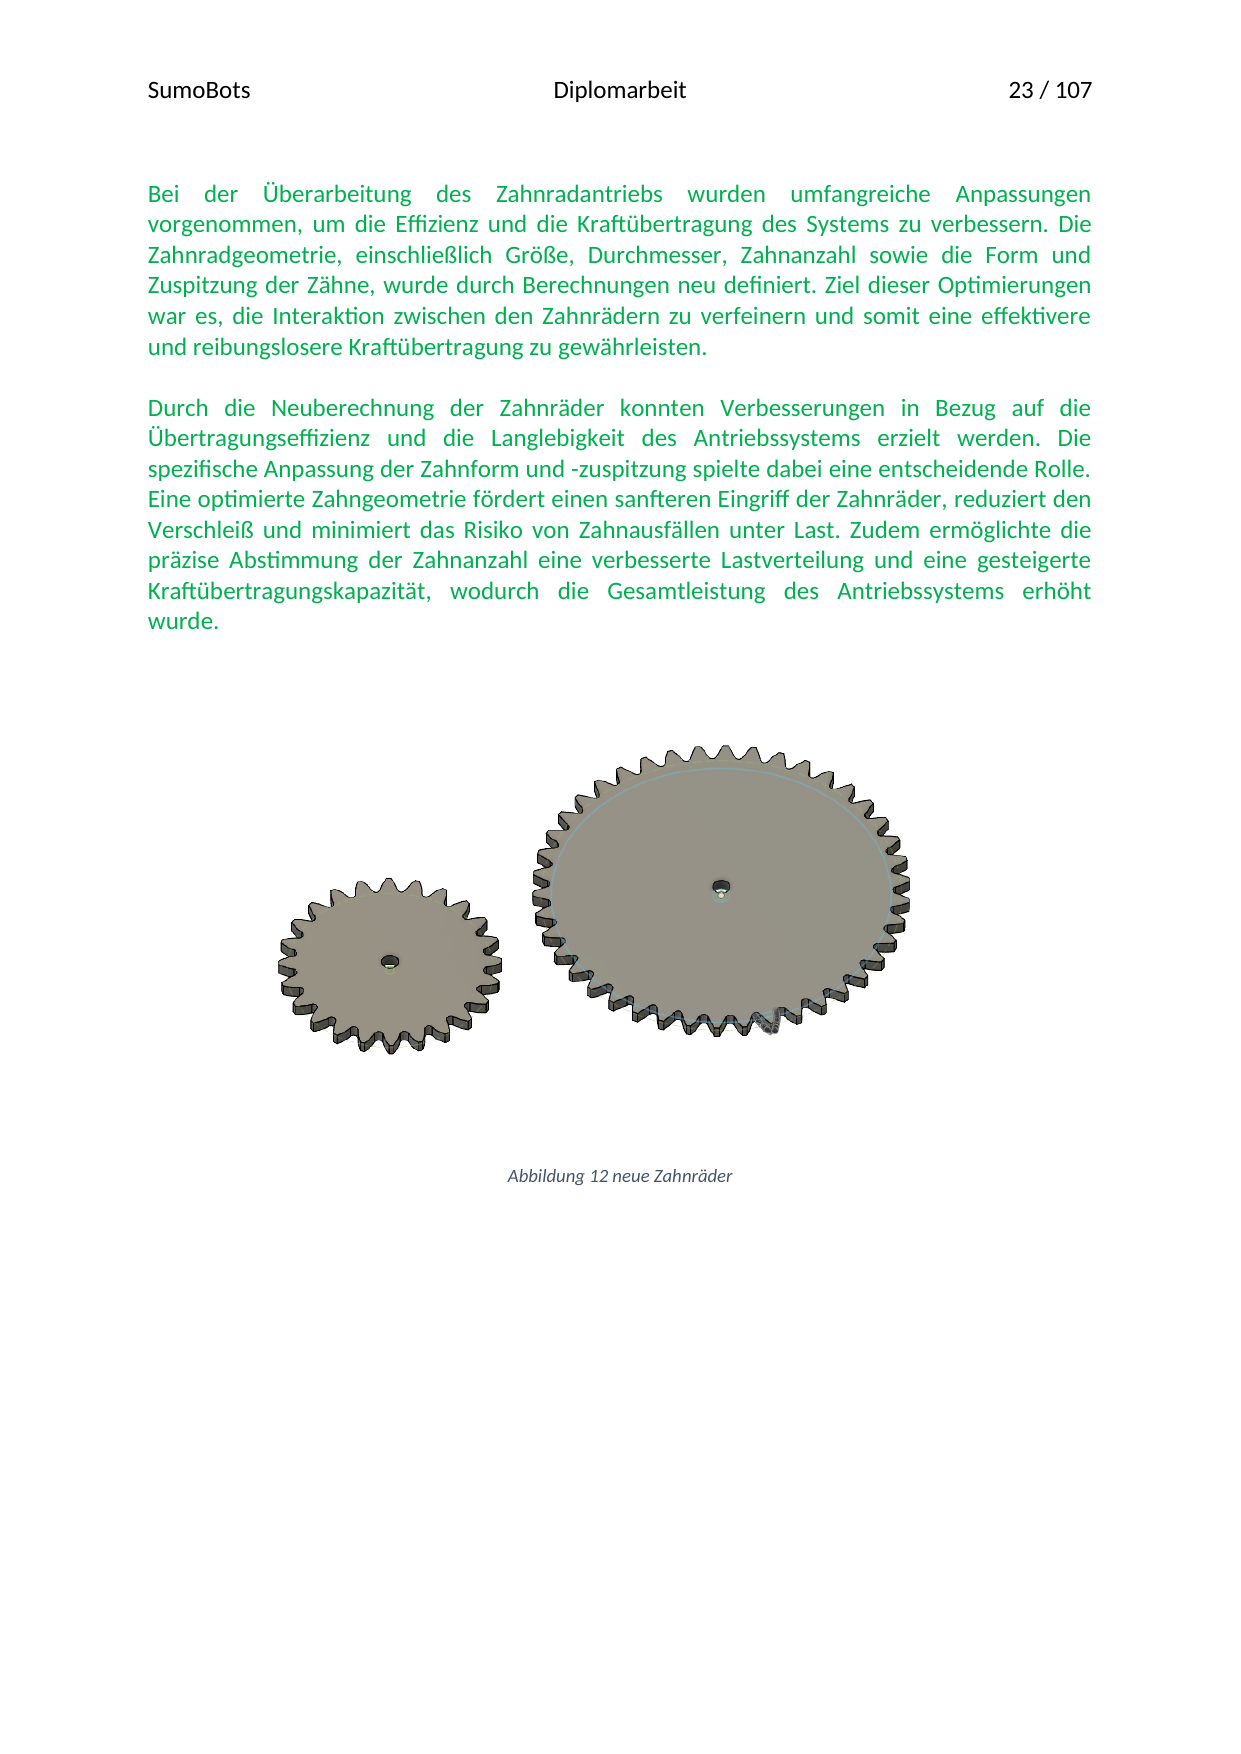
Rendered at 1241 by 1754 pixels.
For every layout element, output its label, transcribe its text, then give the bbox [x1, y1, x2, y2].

text Bei der Überarbeitung des Zahnradantriebs wurden umfangreiche Anpassungen vorgenommen, um die Effizienz und die Kraftübertragung des Systems zu verbessern. Die Zahnradgeometrie, einschließlich Größe, Durchmesser, Zahnanzahl sowie die Form und Zuspitzung der Zähne, wurde durch Berechnungen neu definiert. Ziel dieser Optimierungen war es, die Interaktion zwischen den Zahnrädern zu verfeinern und somit eine effektivere und reibungslosere Kraftübertragung zu gewährleisten. [148, 178, 1093, 361]
text Durch die Neuberechnung der Zahnräder konnten Verbesserungen in Bezug auf die Übertragungseffizienz und die Langlebigkeit des Antriebssystems erzielt werden. Die spezifische Anpassung der Zahnform und -zuspitzung spielte dabei eine entscheidende Rolle. Eine optimierte Zahngeometrie fördert einen sanfteren Eingriff der Zahnräder, reduziert den Verschleiß und minimiert das Risiko von Zahnausfällen unter Last. Zudem ermöglichte die präzise Abstimmung der Zahnanzahl eine verbesserte Lastverteilung und eine gesteigerte Kraftübertragungskapazität, wodurch die Gesamtleistung des Antriebssystems erhöht wurde. [148, 392, 1093, 636]
picture [147, 648, 1006, 1152]
text Abbildung 12 neue Zahnräder [148, 1164, 1093, 1187]
